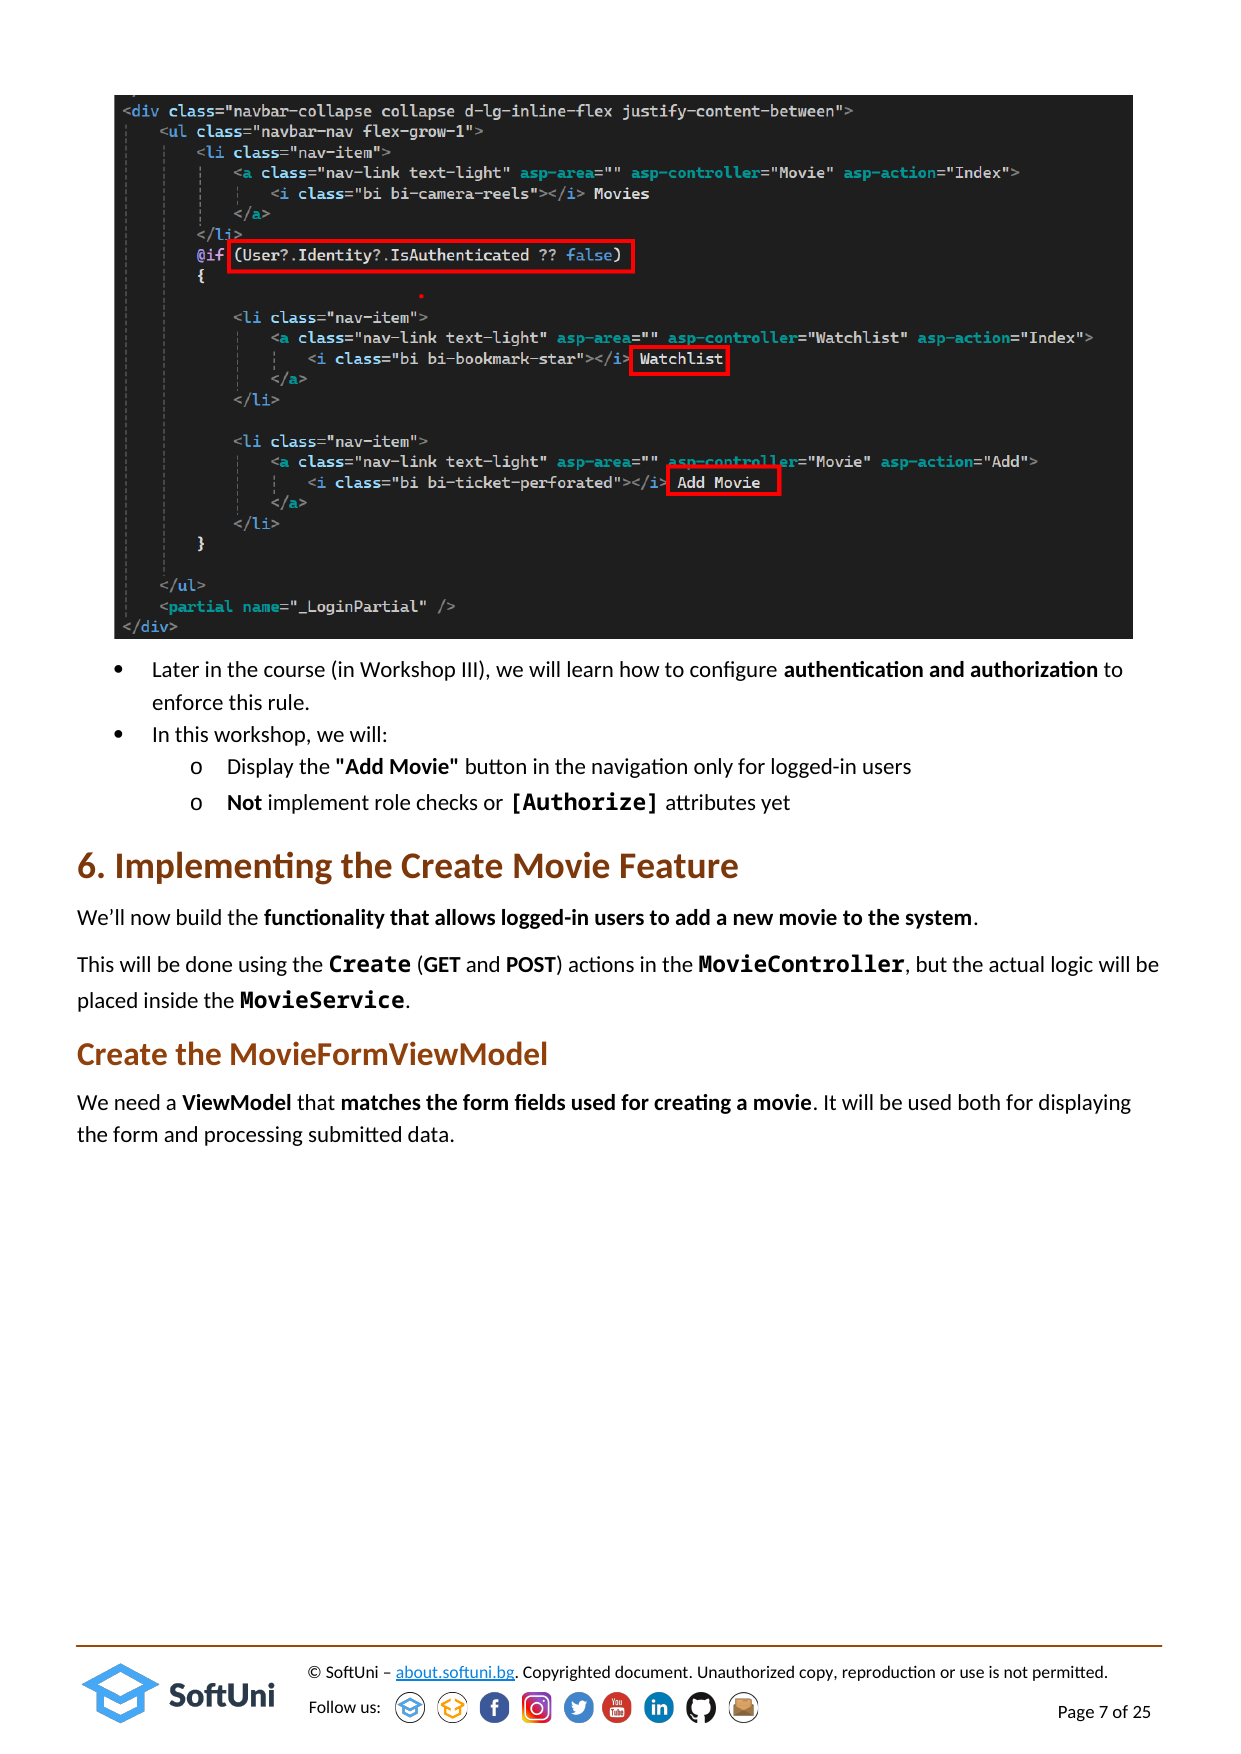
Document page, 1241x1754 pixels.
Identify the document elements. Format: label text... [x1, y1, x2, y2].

picture [522, 1692, 552, 1723]
list Later in the course (in Workshop III), we will learn how to configure authentication and authorization to enforce this rule. [114, 655, 1163, 716]
subtitle Implementing the Create Movie Feature [77, 842, 1163, 888]
picture [114, 95, 1133, 639]
text We need a ViewModel that matches the form fields used for creating a movie. It will be used both for displaying the form and processing submitted data. [77, 1088, 1163, 1148]
picture [644, 1714, 653, 1723]
picture [479, 1692, 510, 1723]
text We’ll now build the functionality that allows logged-in users to add a new movie to the system. [77, 903, 1163, 931]
picture [728, 1692, 759, 1723]
subtitle Create the MovieFormViewModel [77, 1032, 1163, 1073]
list In this workshop, we will: [114, 720, 1163, 748]
picture [665, 1692, 674, 1701]
picture [665, 1714, 674, 1723]
picture [564, 1692, 594, 1723]
picture [75, 1658, 281, 1729]
picture [644, 1692, 653, 1701]
list Not implement role checks or [Authorize] attributes yet [189, 786, 1163, 817]
picture [602, 1692, 632, 1723]
picture [686, 1692, 716, 1723]
text This will be done using the Create (GET and POST) actions in the MovieController, but the actual logic will be placed inside the MovieService. [77, 948, 1163, 1015]
picture [395, 1692, 425, 1723]
picture [437, 1692, 468, 1723]
picture [658, 1705, 667, 1714]
list Display the "Add Movie" button in the navigation only for logged-in users [189, 752, 1163, 781]
